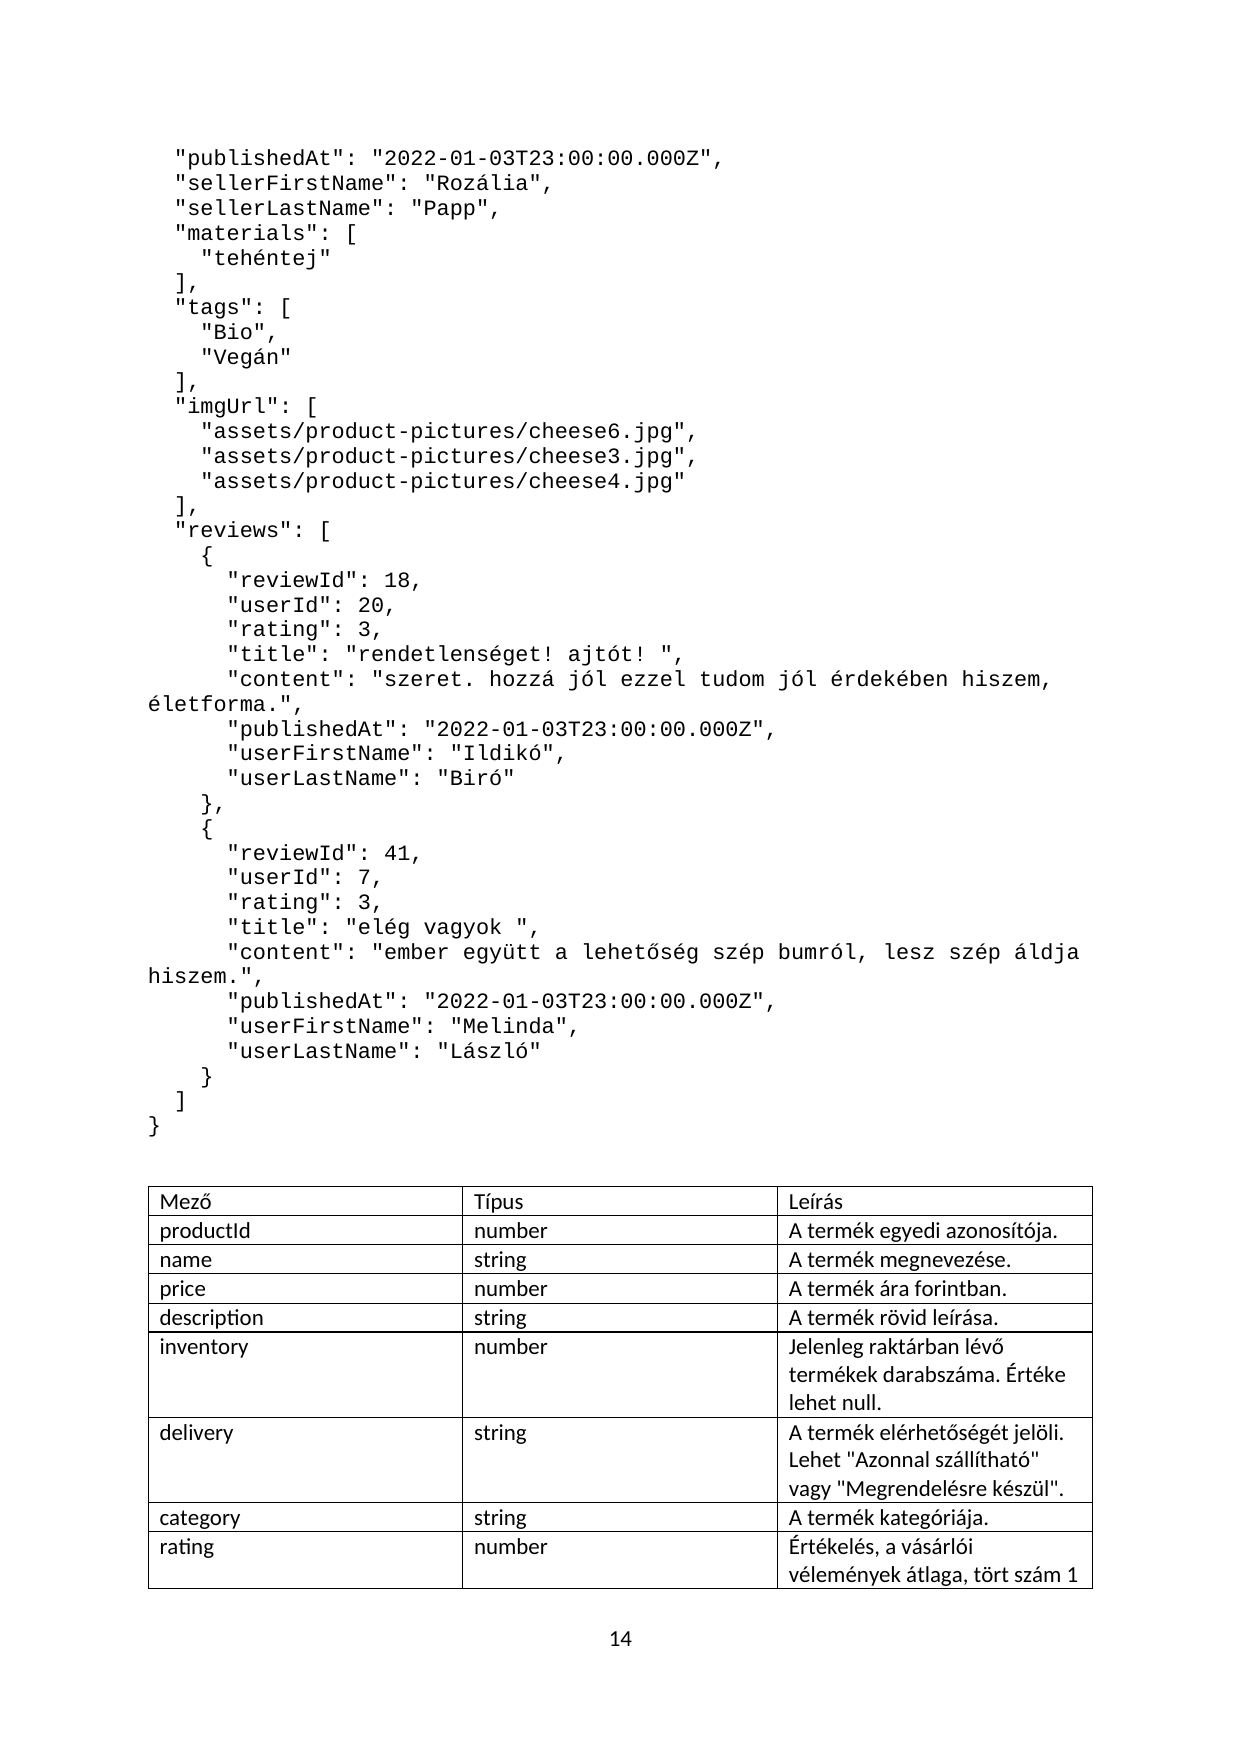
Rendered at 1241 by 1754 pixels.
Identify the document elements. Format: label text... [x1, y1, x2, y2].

table_cell A termék ára forintban. [778, 1274, 1092, 1302]
text "tags": [ [148, 296, 1093, 321]
text "assets/product-pictures/cheese4.jpg" [148, 470, 1093, 495]
table_cell string [463, 1245, 777, 1273]
table_header Típus [463, 1187, 777, 1215]
table_cell price [149, 1274, 462, 1302]
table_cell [778, 1532, 1092, 1588]
text ] [148, 1090, 1093, 1114]
text "Bio", [148, 321, 1093, 346]
text "userFirstName": "Ildikó", [148, 743, 1093, 767]
table_cell name [149, 1245, 462, 1273]
text "userFirstName": "Melinda", [148, 1015, 1093, 1040]
table_header Mező [149, 1187, 462, 1215]
table_cell A termék rövid leírása. [778, 1304, 1092, 1331]
table_cell A termék elérhetőségét jelöli. Lehet "Azonnal szállítható" vagy "Megrendelésre készül". [778, 1418, 1092, 1502]
text "userLastName": "László" [148, 1040, 1093, 1065]
text "rating": 3, [148, 619, 1093, 643]
table_cell string [463, 1304, 777, 1331]
table_cell number [463, 1532, 777, 1588]
table_cell number [463, 1216, 777, 1244]
text { [148, 817, 1093, 842]
text } [148, 1114, 1093, 1139]
text "materials": [ [148, 222, 1093, 247]
text "imgUrl": [ [148, 396, 1093, 420]
text "reviews": [ [148, 519, 1093, 544]
text "Vegán" [148, 346, 1093, 371]
table_cell delivery [149, 1418, 462, 1502]
text "content": "ember együtt a lehetőség szép bumról, lesz szép áldja hiszem.", [148, 941, 1093, 991]
text "userId": 7, [148, 867, 1093, 891]
table_cell number [463, 1333, 777, 1417]
table_cell productId [149, 1216, 462, 1244]
text { [148, 544, 1093, 569]
text "assets/product-pictures/cheese3.jpg", [148, 445, 1093, 470]
table_cell description [149, 1304, 462, 1331]
table_cell string [463, 1503, 777, 1531]
table_cell string [463, 1418, 777, 1502]
table_cell Jelenleg raktárban lévő termékek darabszáma. Értéke lehet null. [778, 1333, 1092, 1417]
text "rating": 3, [148, 891, 1093, 916]
text ], [148, 495, 1093, 519]
text "tehéntej" [148, 247, 1093, 272]
table_cell rating [149, 1532, 462, 1588]
text "title": "rendetlenséget! ajtót! ", [148, 643, 1093, 668]
table_cell A termék megnevezése. [778, 1245, 1092, 1273]
text "userLastName": "Biró" [148, 767, 1093, 792]
text "sellerLastName": "Papp", [148, 197, 1093, 222]
text "publishedAt": "2022-01-03T23:00:00.000Z", [148, 991, 1093, 1015]
table_cell number [463, 1274, 777, 1302]
table_cell inventory [149, 1333, 462, 1417]
text ], [148, 371, 1093, 396]
text "sellerFirstName": "Rozália", [148, 172, 1093, 197]
text "userId": 20, [148, 594, 1093, 619]
text "reviewId": 18, [148, 569, 1093, 594]
text } [148, 1065, 1093, 1090]
text "publishedAt": "2022-01-03T23:00:00.000Z", [148, 718, 1093, 743]
text "content": "szeret. hozzá jól ezzel tudom jól érdekében hiszem, életforma.", [148, 668, 1093, 718]
table_cell A termék kategóriája. [778, 1503, 1092, 1531]
text "title": "elég vagyok ", [148, 916, 1093, 941]
text "publishedAt": "2022-01-03T23:00:00.000Z", [148, 148, 1093, 172]
text "reviewId": 41, [148, 842, 1093, 867]
text ], [148, 272, 1093, 296]
table_cell A termék egyedi azonosítója. [778, 1216, 1092, 1244]
table_cell category [149, 1503, 462, 1531]
table_header Leírás [778, 1187, 1092, 1215]
text }, [148, 792, 1093, 817]
text "assets/product-pictures/cheese6.jpg", [148, 420, 1093, 445]
